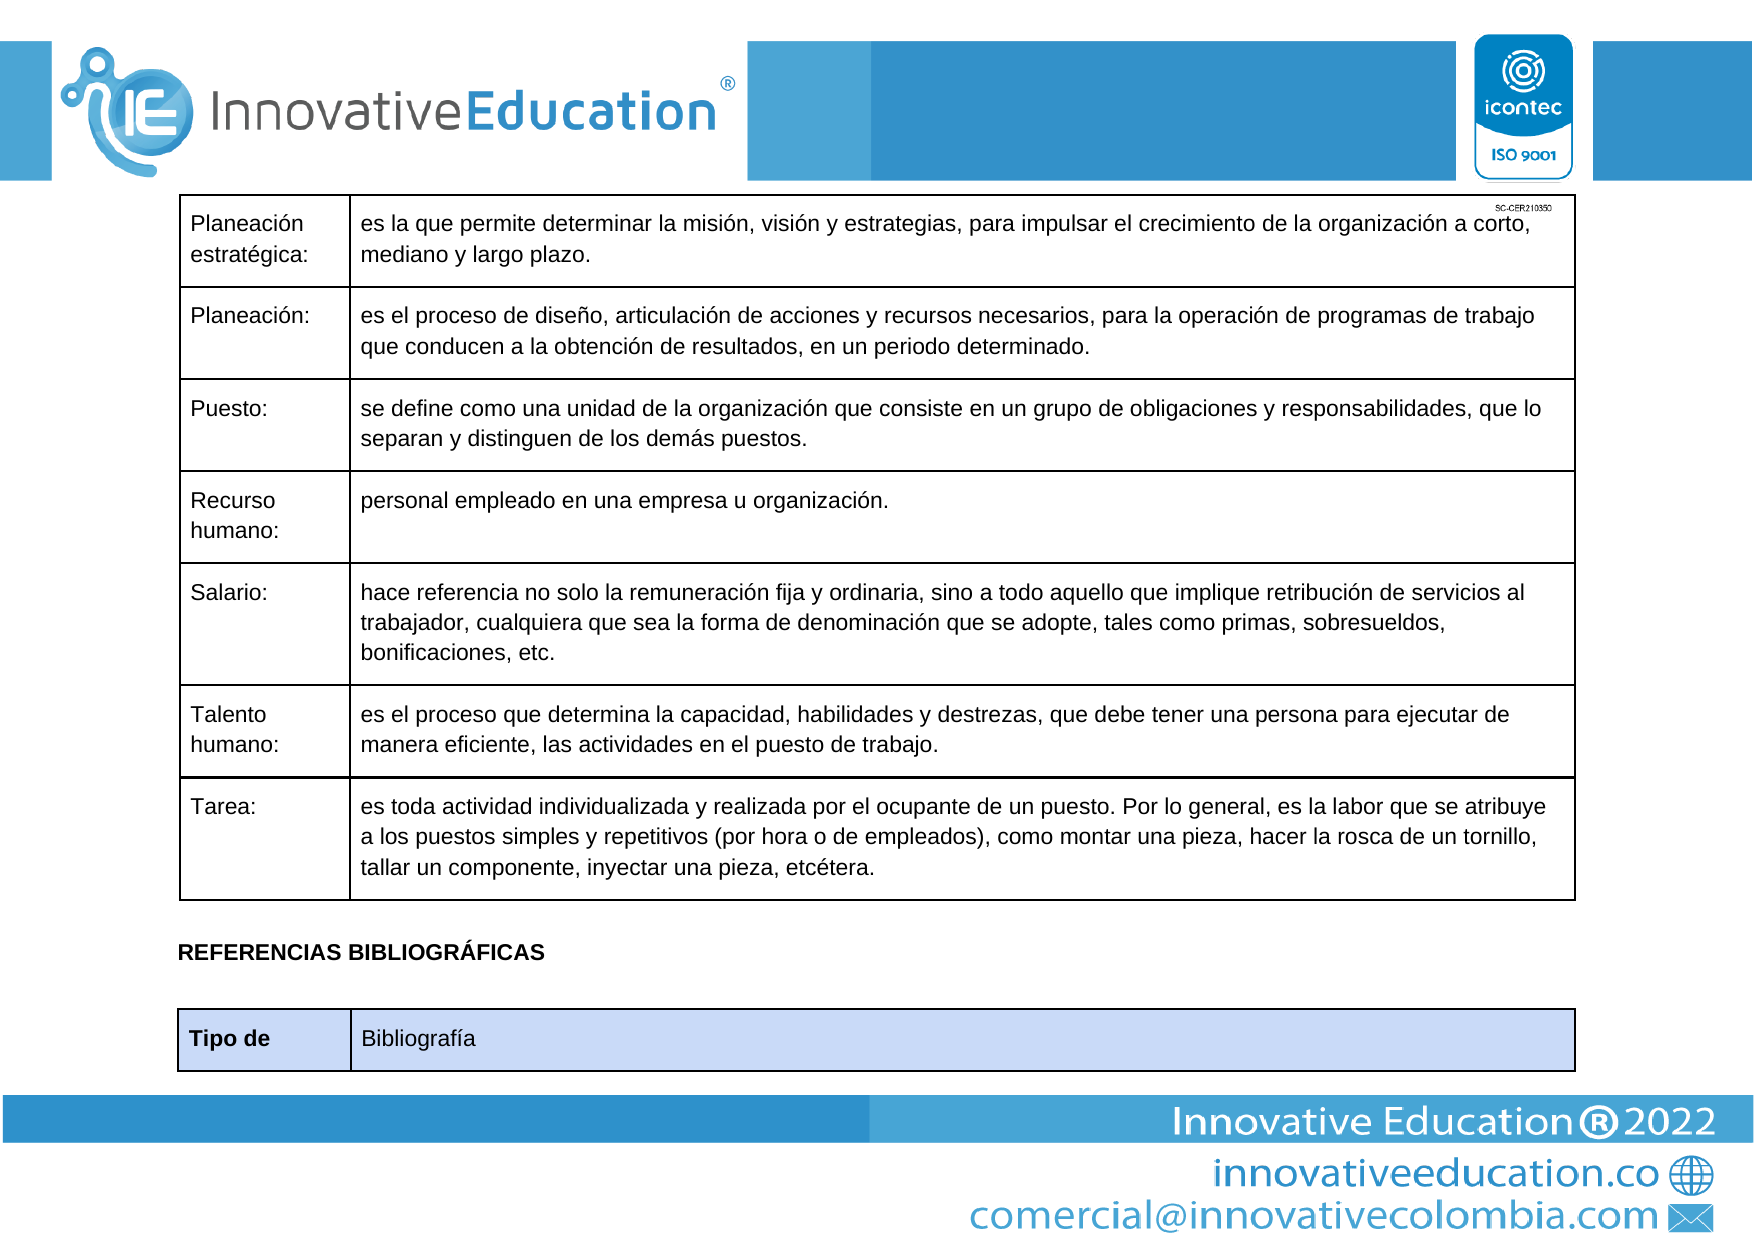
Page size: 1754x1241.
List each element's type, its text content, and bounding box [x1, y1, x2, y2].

table_cell Talento humano: [181, 686, 349, 776]
table_cell hace referencia no solo la remuneración fija y ordinaria, sino a todo aquello que implique retribución de servicios al trabajador, cualquiera que sea la forma de denominación que se adopte, tales como primas, sobresueldos, bonificaciones, etc. [351, 564, 1574, 684]
text REFERENCIAS BIBLIOGRÁFICAS [177, 939, 1577, 966]
table_header Bibliografía [352, 1010, 1574, 1070]
picture [1593, 28, 1752, 194]
table_cell personal empleado en una empresa u organización. [351, 472, 1574, 562]
table_cell es toda actividad individualizada y realizada por el ocupante de un puesto. Por lo general, es la labor que se atribuye a los puestos simples y repetitivos (por hora o de empleados), como montar una pieza, hacer la rosca de un tornillo, tallar un componente, inyectar una pieza, etcétera. [351, 779, 1574, 899]
picture [0, 28, 1456, 194]
picture [1471, 32, 1576, 194]
table_cell Recurso humano: [181, 472, 349, 562]
table_header Tipo de recurso [179, 1010, 350, 1070]
table_cell se define como una unidad de la organización que consiste en un grupo de obligaciones y responsabilidades, que lo separan y distinguen de los demás puestos. [351, 380, 1574, 470]
table_cell es el proceso de diseño, articulación de acciones y recursos necesarios, para la operación de programas de trabajo que conducen a la obtención de resultados, en un periodo determinado. [351, 288, 1574, 378]
table_cell Planeación estratégica: [181, 196, 349, 286]
table_cell es el proceso que determina la capacidad, habilidades y destrezas, que debe tener una persona para ejecutar de manera eficiente, las actividades en el puesto de trabajo. [351, 686, 1574, 776]
table_cell Puesto: [181, 380, 349, 470]
picture [2, 1093, 1754, 1239]
table_cell Planeación: [181, 288, 349, 378]
table_cell Tarea: [181, 779, 349, 899]
table_cell Salario: [181, 564, 349, 684]
table_cell es la que permite determinar la misión, visión y estrategias, para impulsar el crecimiento de la organización a corto, mediano y largo plazo. [351, 196, 1574, 286]
